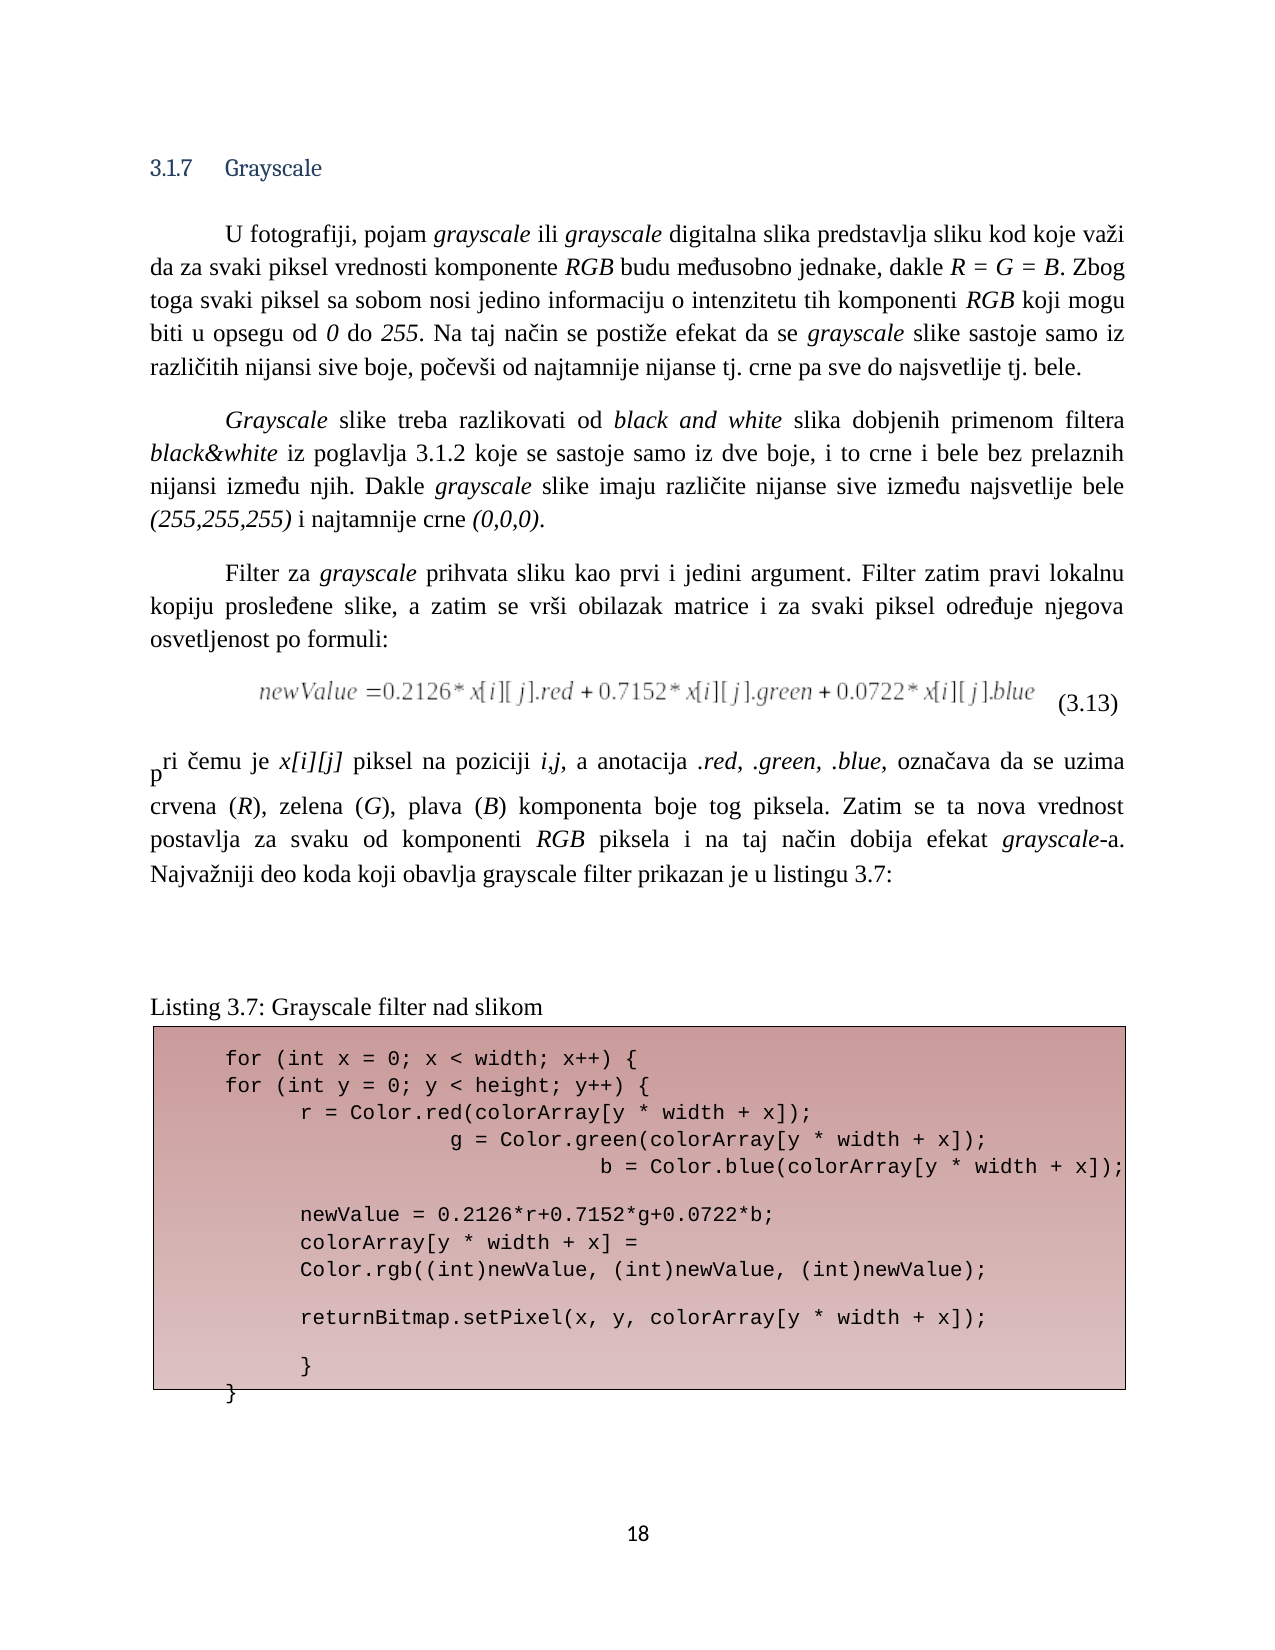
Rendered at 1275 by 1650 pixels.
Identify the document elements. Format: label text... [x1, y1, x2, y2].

text Filter za grayscale prihvata sliku kao prvi i jedini argument. Filter zatim pravi lokalnu kopiju prosleđene slike, a zatim se vrši obilazak matrice i za svaki piksel određuje njegova osvetljenost po formuli: [150, 558, 1125, 653]
text Grayscale slike treba razlikovati od black and white slika dobjenih primenom filtera black&white iz poglavlja 3.1.2 koje se sastoje samo iz dve boje, i to crne i bele bez prelaznih nijansi između njih. Dakle grayscale slike imaju različite nijanse sive između najsvetlije bele (255,255,255) i najtamnije crne (0,0,0). [150, 405, 1125, 533]
text (3.13) [150, 678, 1125, 719]
text U fotografiji, pojam grayscale ili grayscale digitalna slika predstavlja sliku kod koje važi da za svaki piksel vrednosti komponente RGB budu međusobno jednake, dakle R = G = B. Zbog toga svaki piksel sa sobom nosi jedino informaciju o intenzitetu tih komponenti RGB koji mogu biti u opsegu od 0 do 255. Na taj način se postiže efekat da se grayscale slike sastoje samo iz različitih nijansi sive boje, počevši od najtamnije nijanse tj. crne pa sve do najsvetlije tj. bele. [150, 187, 1125, 380]
text for (int x = 0; x < width; x++) { for (int y = 0; y < height; y++) { r = Color.red(colorArray[y * width + x]); g = Color.green(colorArray[y * width + x]); b = Color.blue(colorArray[y * width + x]); [225, 1048, 1125, 1180]
subtitle Grayscale [150, 154, 1125, 183]
text returnBitmap.setPixel(x, y, colorArray[y * width + x]); [225, 1307, 1125, 1331]
text newValue = 0.2126*r+0.7152*g+0.0722*b; colorArray[y * width + x] = Color.rgb((int)newValue, (int)newValue, (int)newValue); [300, 1204, 1125, 1282]
text Listing 3.7: Grayscale filter nad slikom [150, 980, 1125, 1021]
text pri čemu je x[i][j] piksel na poziciji i,j, a anotacija .red, .green, .blue, označava da se uzima crvena (R), zelena (G), plava (B) komponenta boje tog piksela. Zatim se ta nova vrednost postavlja za svaku od komponenti RGB piksela i na taj način dobija efekat grayscale-a. Najvažniji deo koda koji obavlja grayscale filter prikazan je u listingu 3.7: [150, 746, 1125, 899]
text } } [225, 1355, 1125, 1406]
